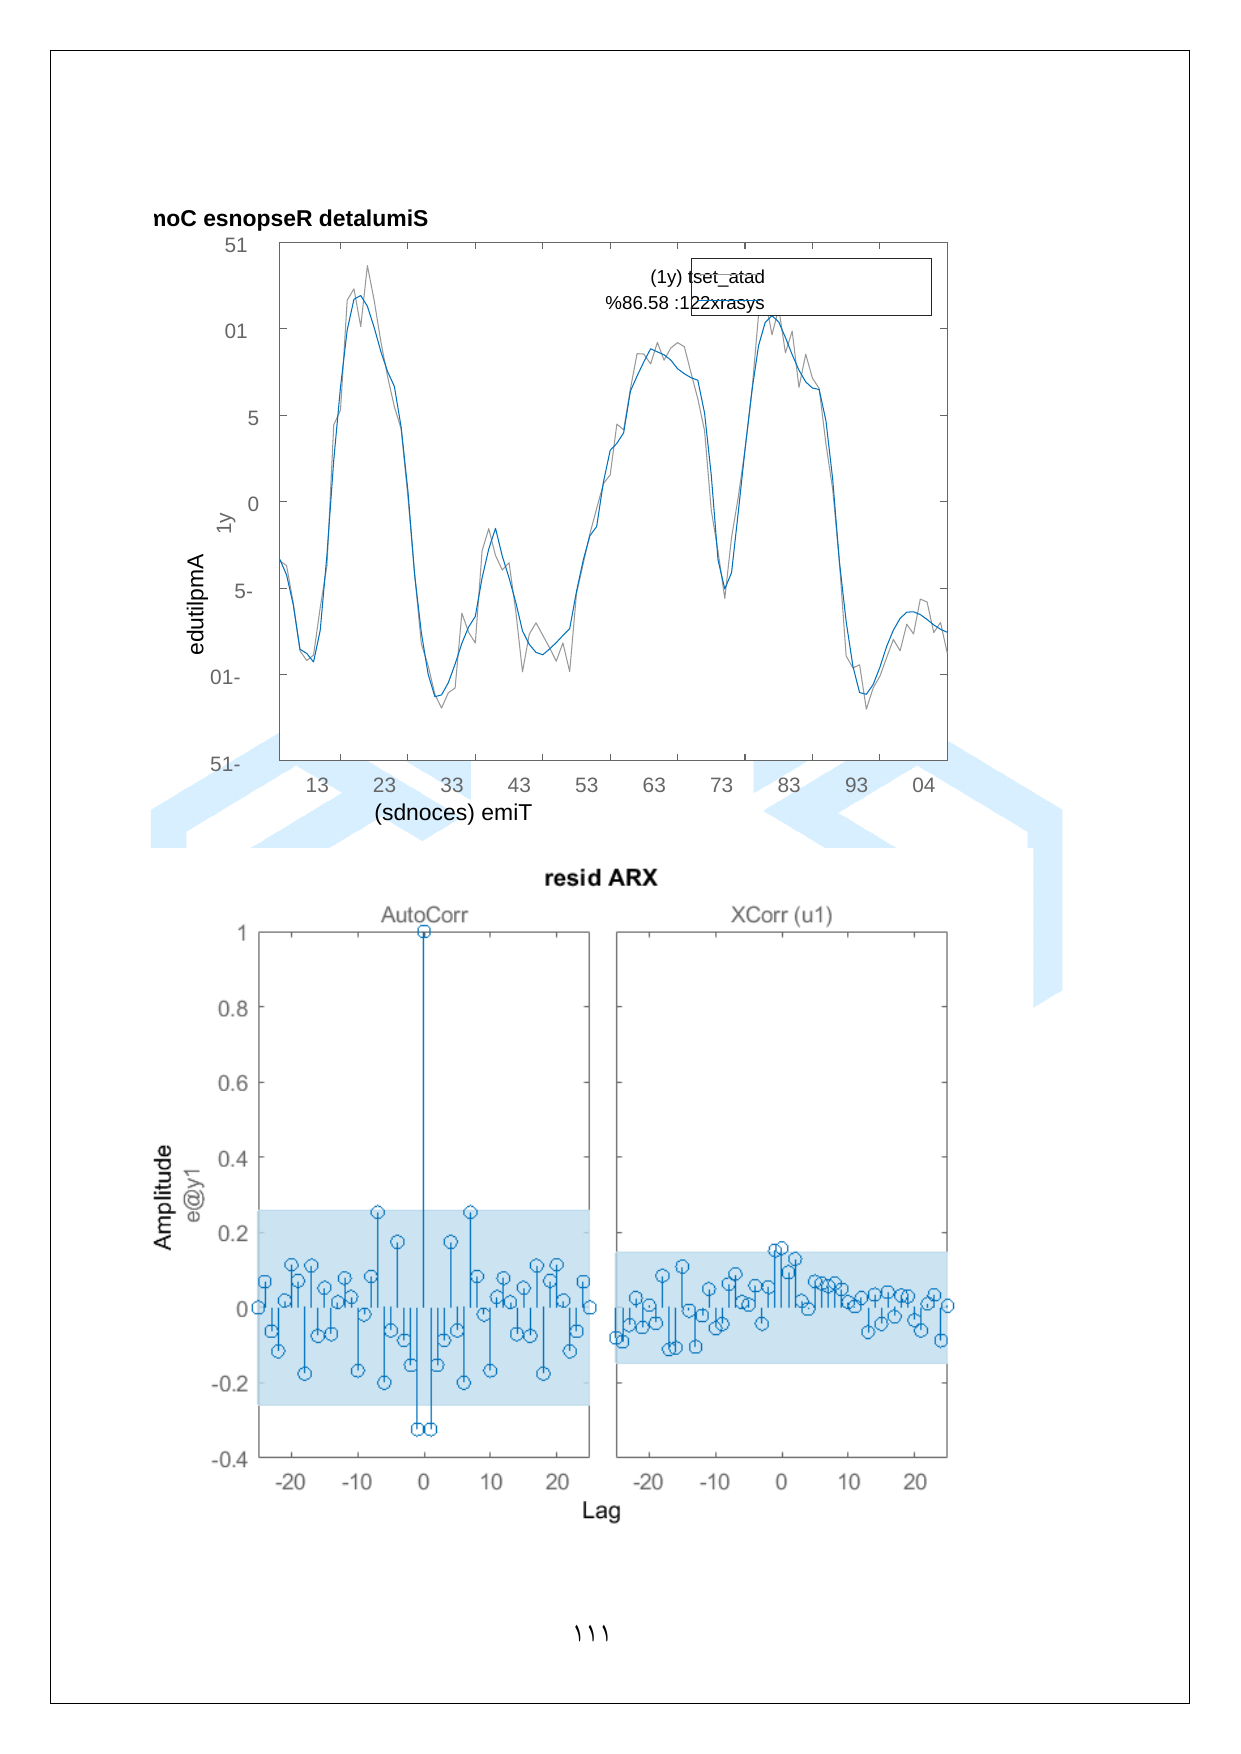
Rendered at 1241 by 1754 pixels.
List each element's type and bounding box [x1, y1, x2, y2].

picture [120, 848, 1034, 1534]
